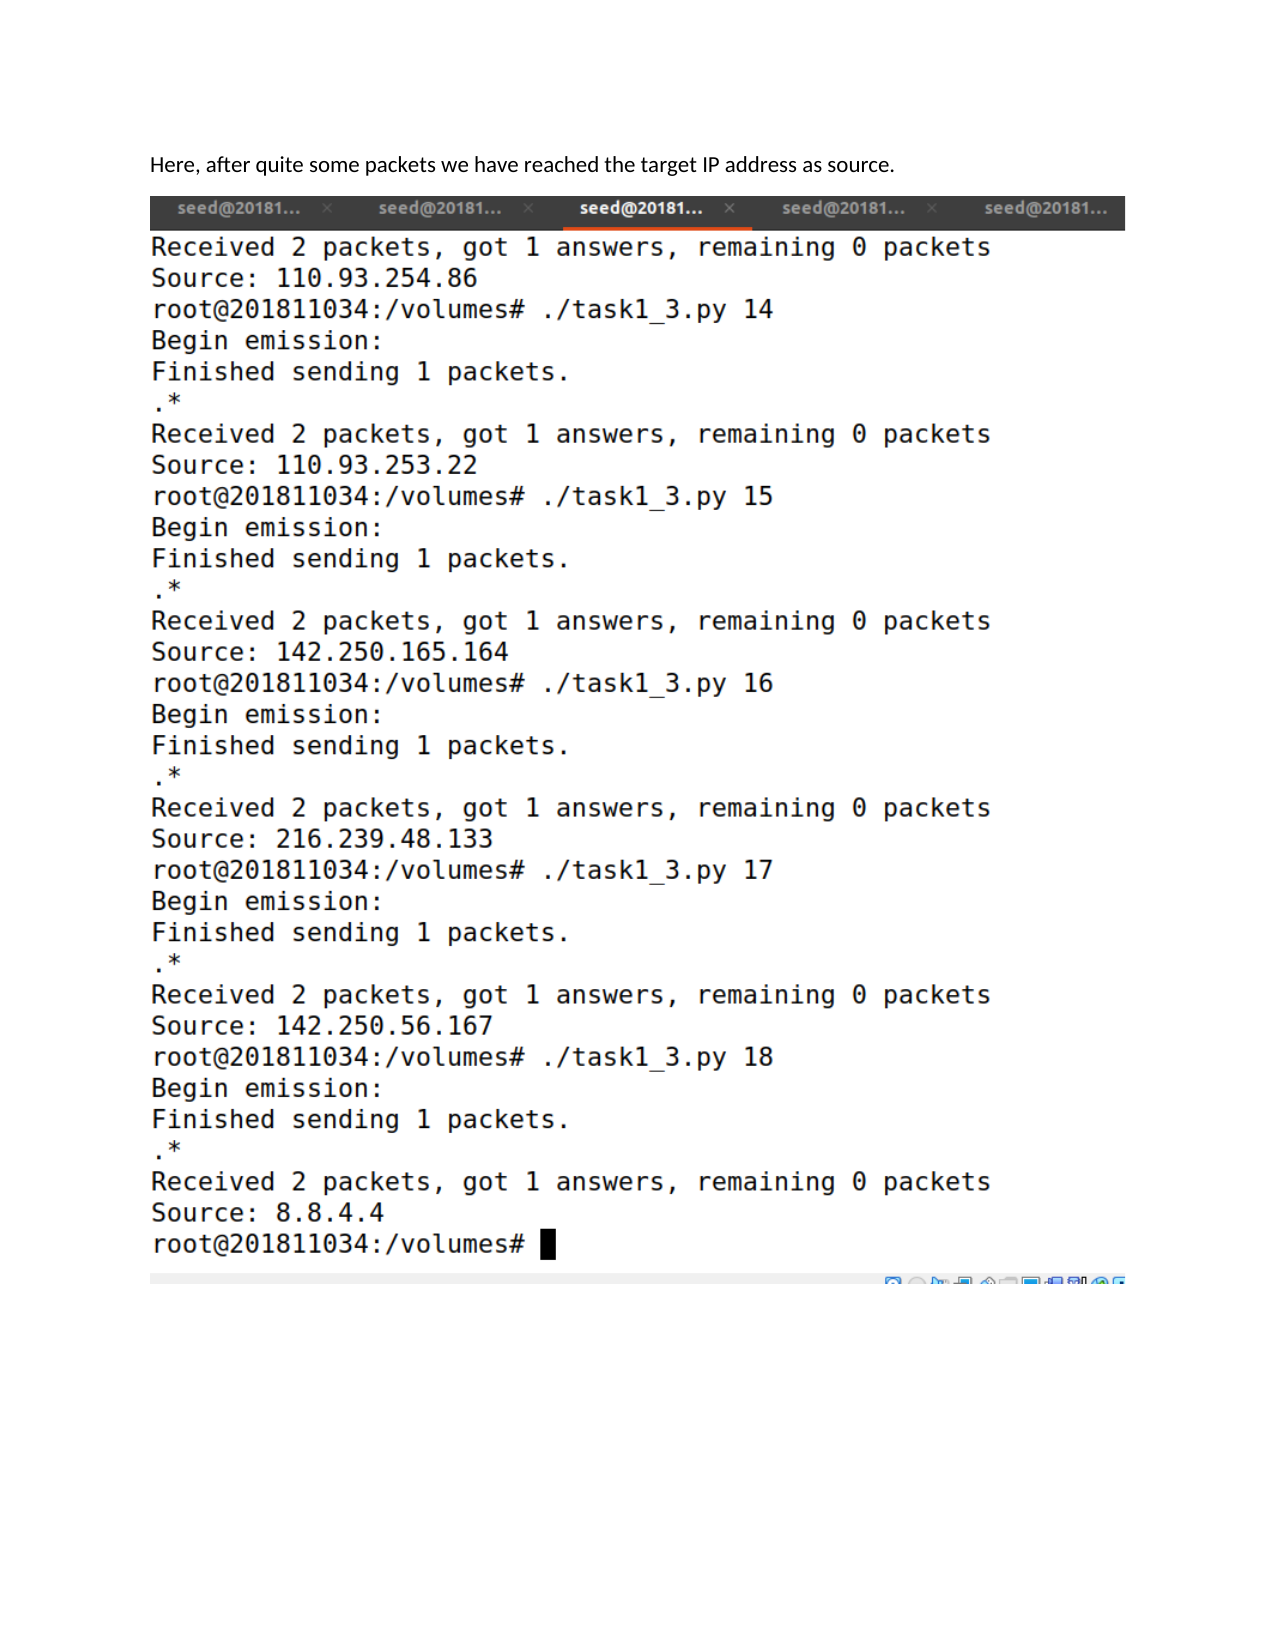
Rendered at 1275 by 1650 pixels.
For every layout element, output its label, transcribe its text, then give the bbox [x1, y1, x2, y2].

text Here, after quite some packets we have reached the target IP address as source. [150, 150, 1125, 178]
picture [150, 196, 1125, 1284]
